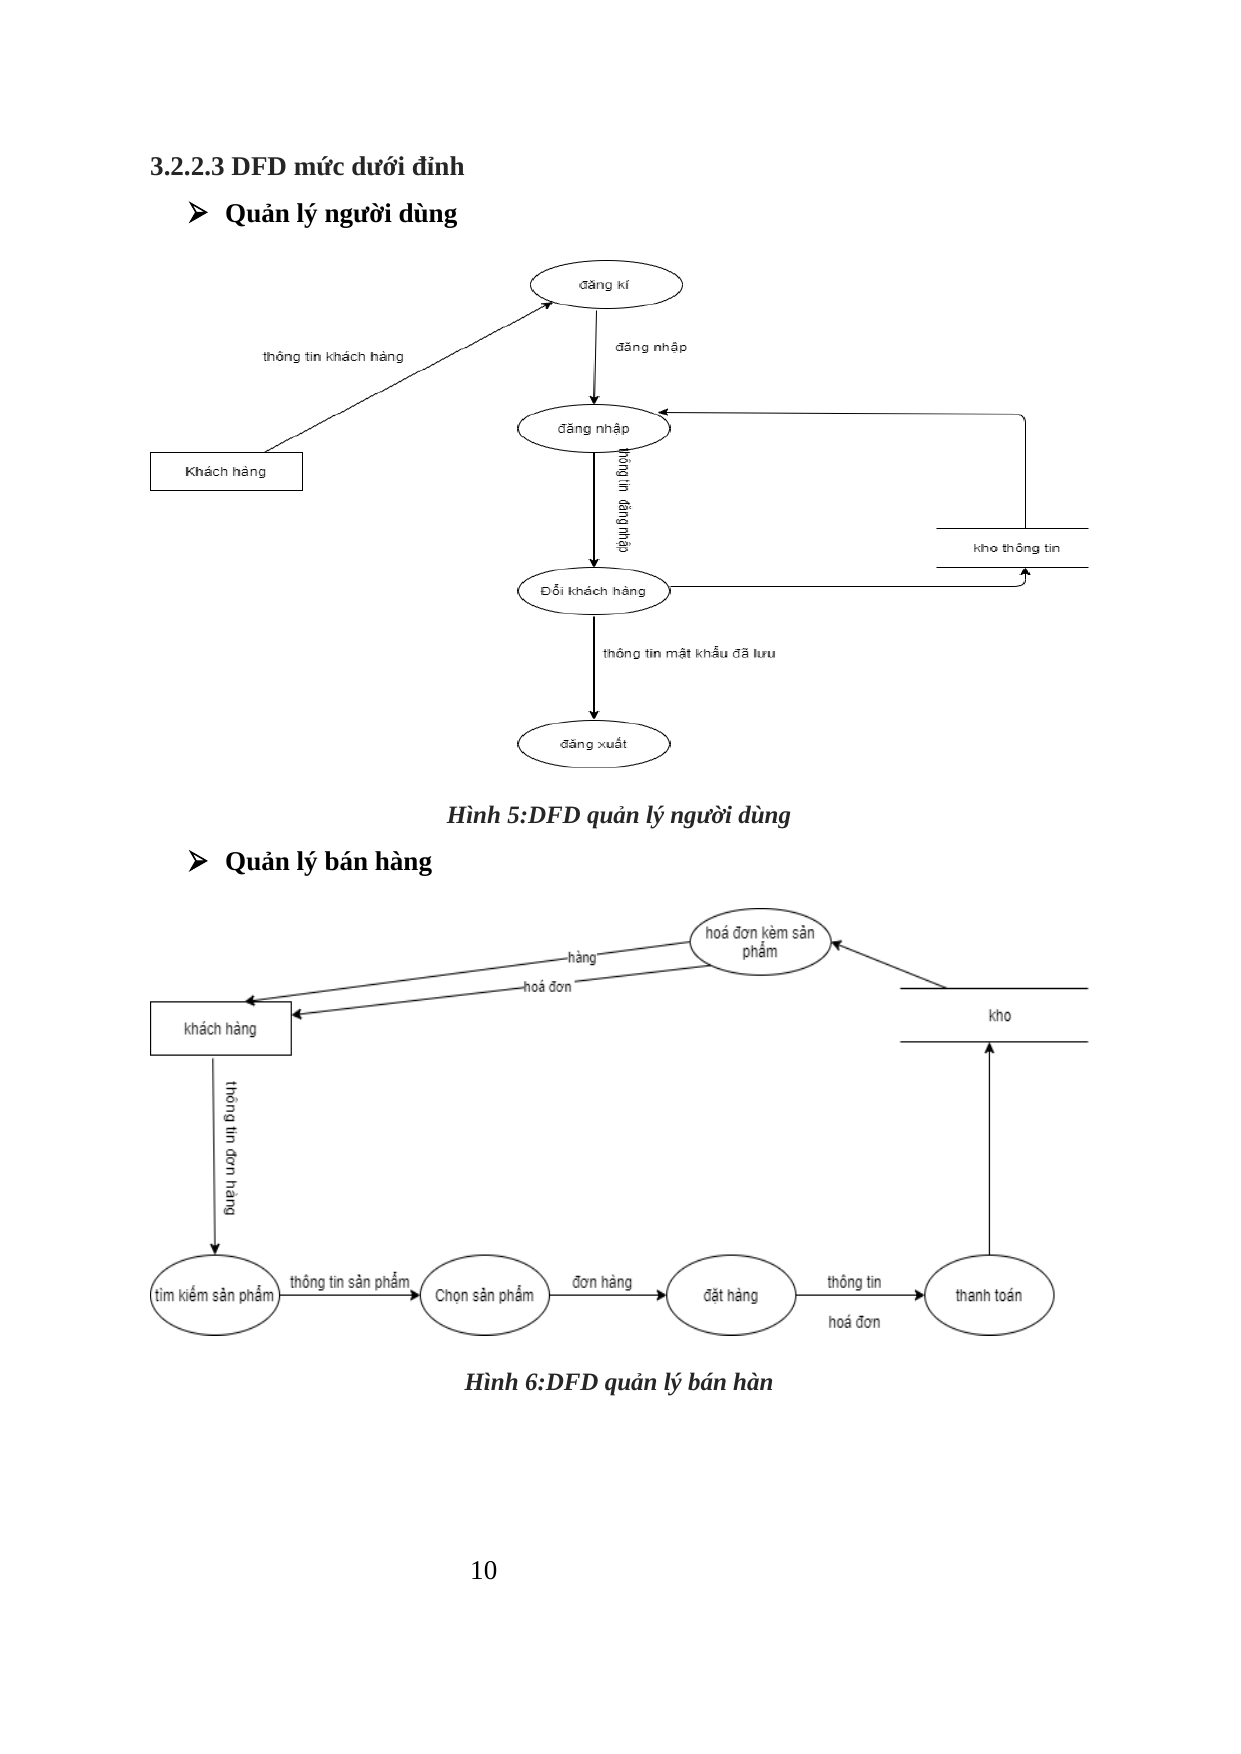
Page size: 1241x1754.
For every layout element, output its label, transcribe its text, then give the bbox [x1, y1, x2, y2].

picture [150, 908, 1091, 1336]
subtitle DFD mức dưới đỉnh [150, 150, 1090, 181]
list Quản lý bán hàng [187, 845, 1090, 877]
picture [150, 260, 1090, 768]
text Hình 6:DFD quản lý bán hàn [150, 1367, 1090, 1396]
list Quản lý người dùng [187, 197, 1090, 228]
text Hình 5:DFD quản lý người dùng [150, 800, 1090, 829]
